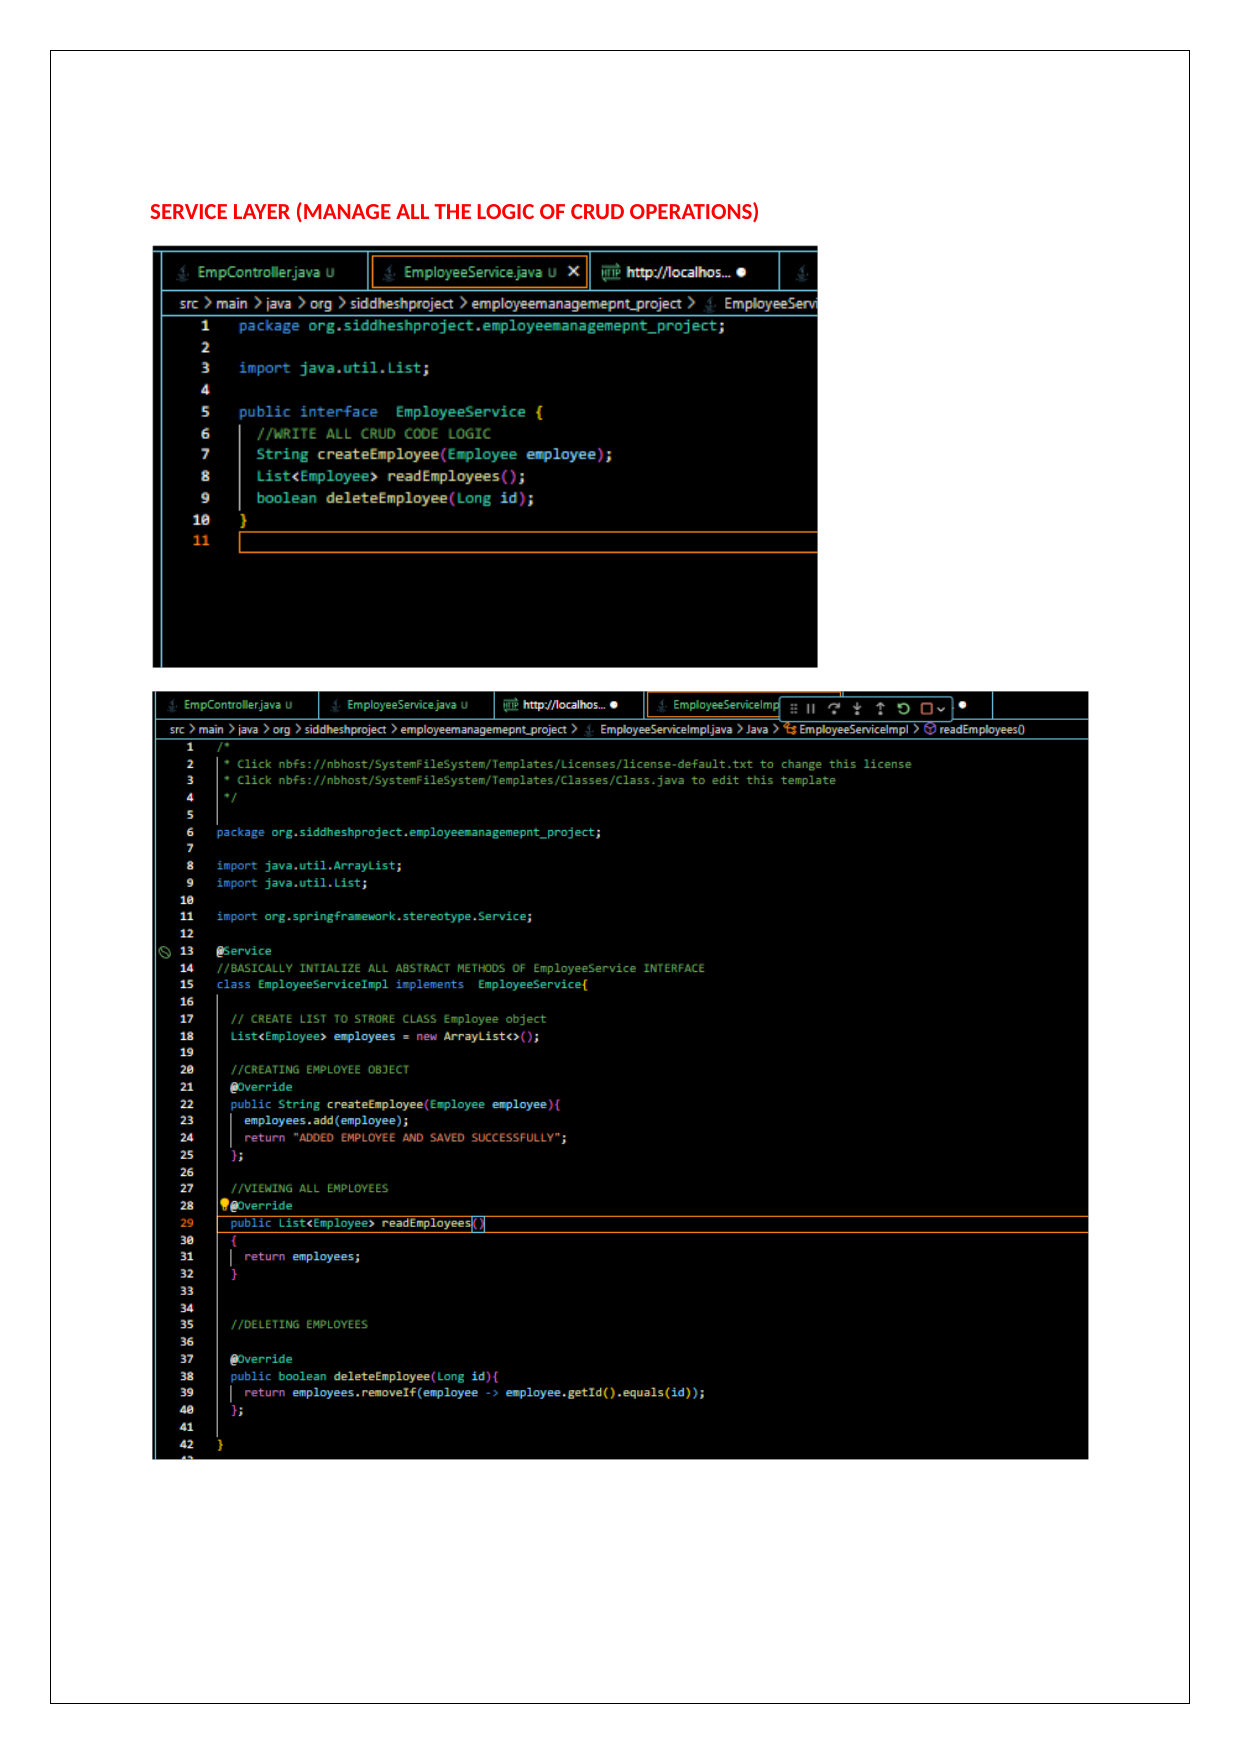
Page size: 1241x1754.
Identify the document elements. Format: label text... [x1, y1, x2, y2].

picture [150, 689, 1091, 1462]
picture [150, 243, 821, 671]
text SERVICE LAYER (MANAGE ALL THE LOGIC OF CRUD OPERATIONS) [150, 197, 1090, 225]
